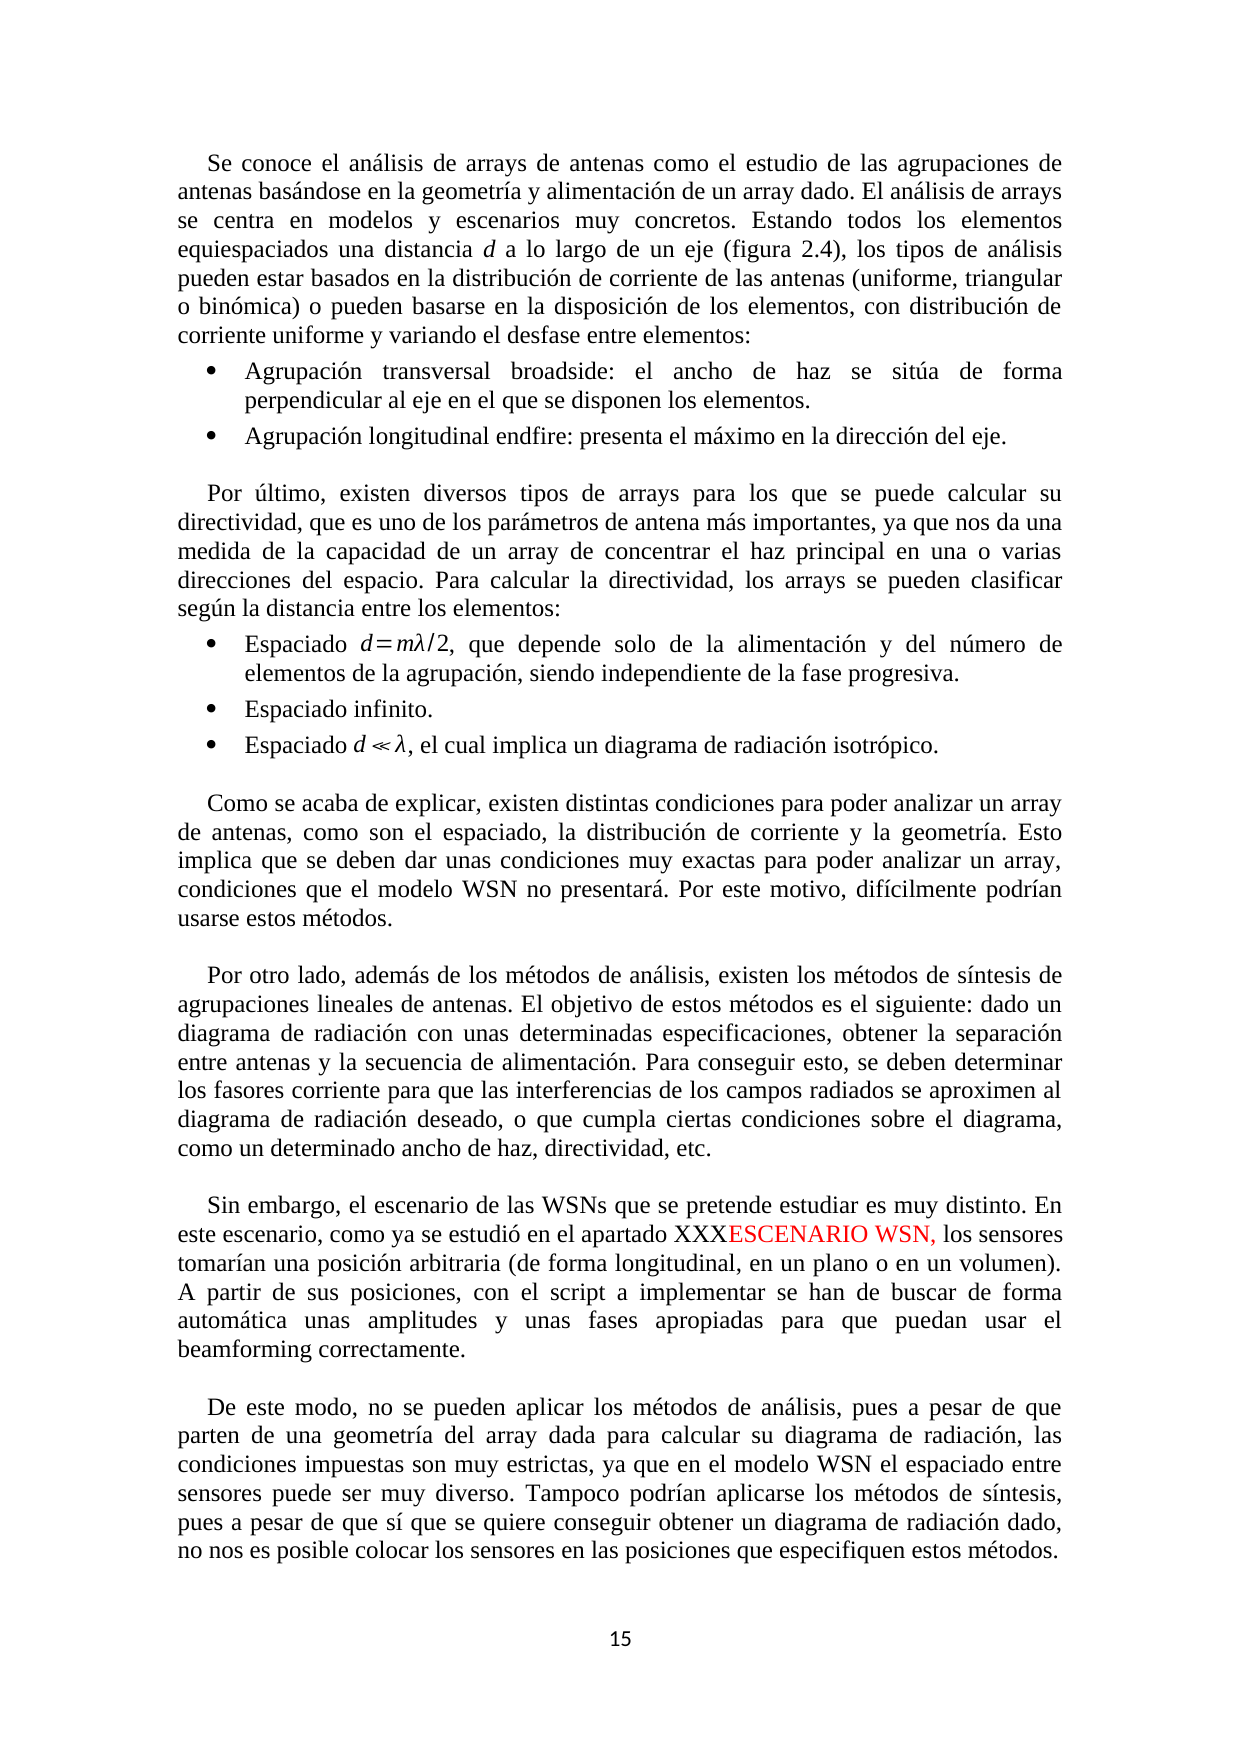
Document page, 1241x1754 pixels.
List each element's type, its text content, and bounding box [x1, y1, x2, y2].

list Espaciado infinito. [207, 694, 1063, 723]
list Espaciado , que depende solo de la alimentación y del número de elementos de la agrupación, siendo independiente de la fase progresiva. [207, 629, 1063, 687]
text Por otro lado, además de los métodos de análisis, existen los métodos de síntesis de agrupaciones lineales de antenas. El objetivo de estos métodos es el siguiente: dado un diagrama de radiación con unas determinadas especificaciones, obtener la separación entre antenas y la secuencia de alimentación. Para conseguir esto, se deben determinar los fasores corriente para que las interferencias de los campos radiados se aproximen al diagrama de radiación deseado, o que cumpla ciertas condiciones sobre el diagrama, como un determinado ancho de haz, directividad, etc. [177, 960, 1063, 1162]
text Como se acaba de explicar, existen distintas condiciones para poder analizar un array de antenas, como son el espaciado, la distribución de corriente y la geometría. Esto implica que se deben dar unas condiciones muy exactas para poder analizar un array, condiciones que el modelo WSN no presentará. Por este motivo, difícilmente podrían usarse estos métodos. [177, 788, 1063, 932]
text Por último, existen diversos tipos de arrays para los que se puede calcular su directividad, que es uno de los parámetros de antena más importantes, ya que nos da una medida de la capacidad de un array de concentrar el haz principal en una o varias direcciones del espacio. Para calcular la directividad, los arrays se pueden clasificar según la distancia entre los elementos: [177, 478, 1063, 622]
text Sin embargo, el escenario de las WSNs que se pretende estudiar es muy distinto. En este escenario, como ya se estudió en el apartado XXXESCENARIO WSN, los sensores tomarían una posición arbitraria (de forma longitudinal, en un plano o en un volumen). A partir de sus posiciones, con el script a implementar se han de buscar de forma automática unas amplitudes y unas fases apropiadas para que puedan usar el beamforming correctamente. [177, 1190, 1063, 1363]
text Se conoce el análisis de arrays de antenas como el estudio de las agrupaciones de antenas basándose en la geometría y alimentación de un array dado. El análisis de arrays se centra en modelos y escenarios muy concretos. Estando todos los elementos equiespaciados una distancia d a lo largo de un eje (figura 2.4), los tipos de análisis pueden estar basados en la distribución de corriente de las antenas (uniforme, triangular o binómica) o pueden basarse en la disposición de los elementos, con distribución de corriente uniforme y variando el desfase entre elementos: [177, 148, 1063, 349]
text De este modo, no se pueden aplicar los métodos de análisis, pues a pesar de que parten de una geometría del array dada para calcular su diagrama de radiación, las condiciones impuestas son muy estrictas, ya que en el modelo WSN el espaciado entre sensores puede ser muy diverso. Tampoco podrían aplicarse los métodos de síntesis, pues a pesar de que sí que se quiere conseguir obtener un diagrama de radiación dado, no nos es posible colocar los sensores en las posiciones que especifiquen estos métodos. [177, 1392, 1063, 1564]
list Agrupación transversal broadside: el ancho de haz se sitúa de forma perpendicular al eje en el que se disponen los elementos. [207, 356, 1063, 414]
list Agrupación longitudinal endfire: presenta el máximo en la dirección del eje. [207, 421, 1063, 450]
list Espaciado , el cual implica un diagrama de radiación isotrópico. [207, 730, 1063, 759]
